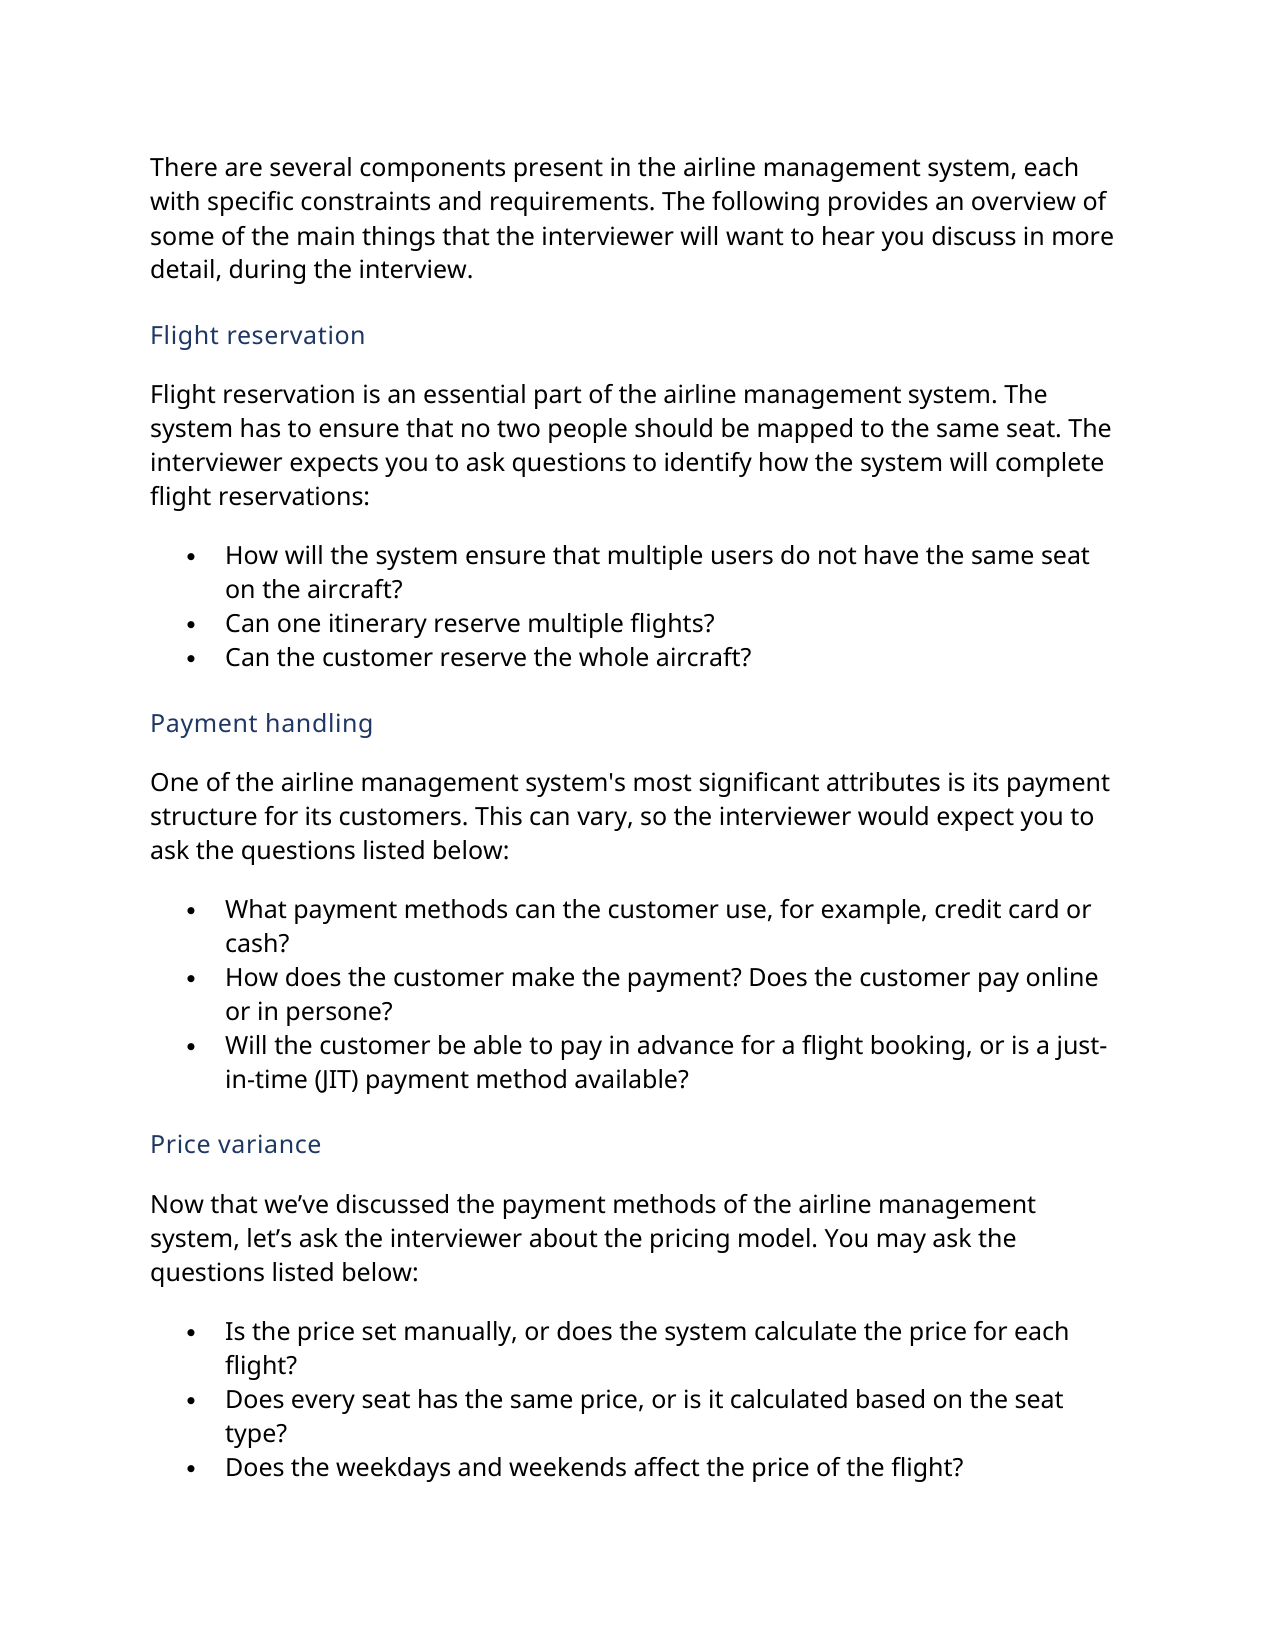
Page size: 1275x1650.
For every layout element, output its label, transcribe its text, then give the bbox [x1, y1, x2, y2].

list How will the system ensure that multiple users do not have the same seat on the aircraft? [187, 538, 1125, 606]
list Does every seat has the same price, or is it calculated based on the seat type? [187, 1382, 1125, 1450]
text Now that we’ve discussed the payment methods of the airline management system, let’s ask the interviewer about the pricing model. You may ask the questions listed below: [150, 1186, 1125, 1288]
list Will the customer be able to pay in advance for a flight booking, or is a just-in-time (JIT) payment method available? [187, 1028, 1125, 1096]
text Flight reservation is an essential part of the airline management system. The system has to ensure that no two people should be mapped to the same seat. The interviewer expects you to ask questions to identify how the system will complete flight reservations: [150, 377, 1125, 513]
list Is the price set manually, or does the system calculate the price for each flight? [187, 1313, 1125, 1382]
list What payment methods can the customer use, for example, credit card or cash? [187, 892, 1125, 960]
text There are several components present in the airline management system, each with specific constraints and requirements. The following provides an overview of some of the main things that the interviewer will want to hear you discuss in more detail, during the interview. [150, 150, 1125, 286]
subtitle Flight reservation [150, 317, 1125, 352]
text One of the airline management system's most significant attributes is its payment structure for its customers. This can vary, so the interviewer would expect you to ask the questions listed below: [150, 764, 1125, 867]
list How does the customer make the payment? Does the customer pay online or in persone? [187, 960, 1125, 1028]
subtitle Price variance [150, 1127, 1125, 1161]
list Can the customer reserve the whole aircraft? [187, 640, 1125, 674]
list Does the weekdays and weekends affect the price of the flight? [187, 1450, 1125, 1484]
list Can one itinerary reserve multiple flights? [187, 606, 1125, 640]
subtitle Payment handling [150, 705, 1125, 739]
